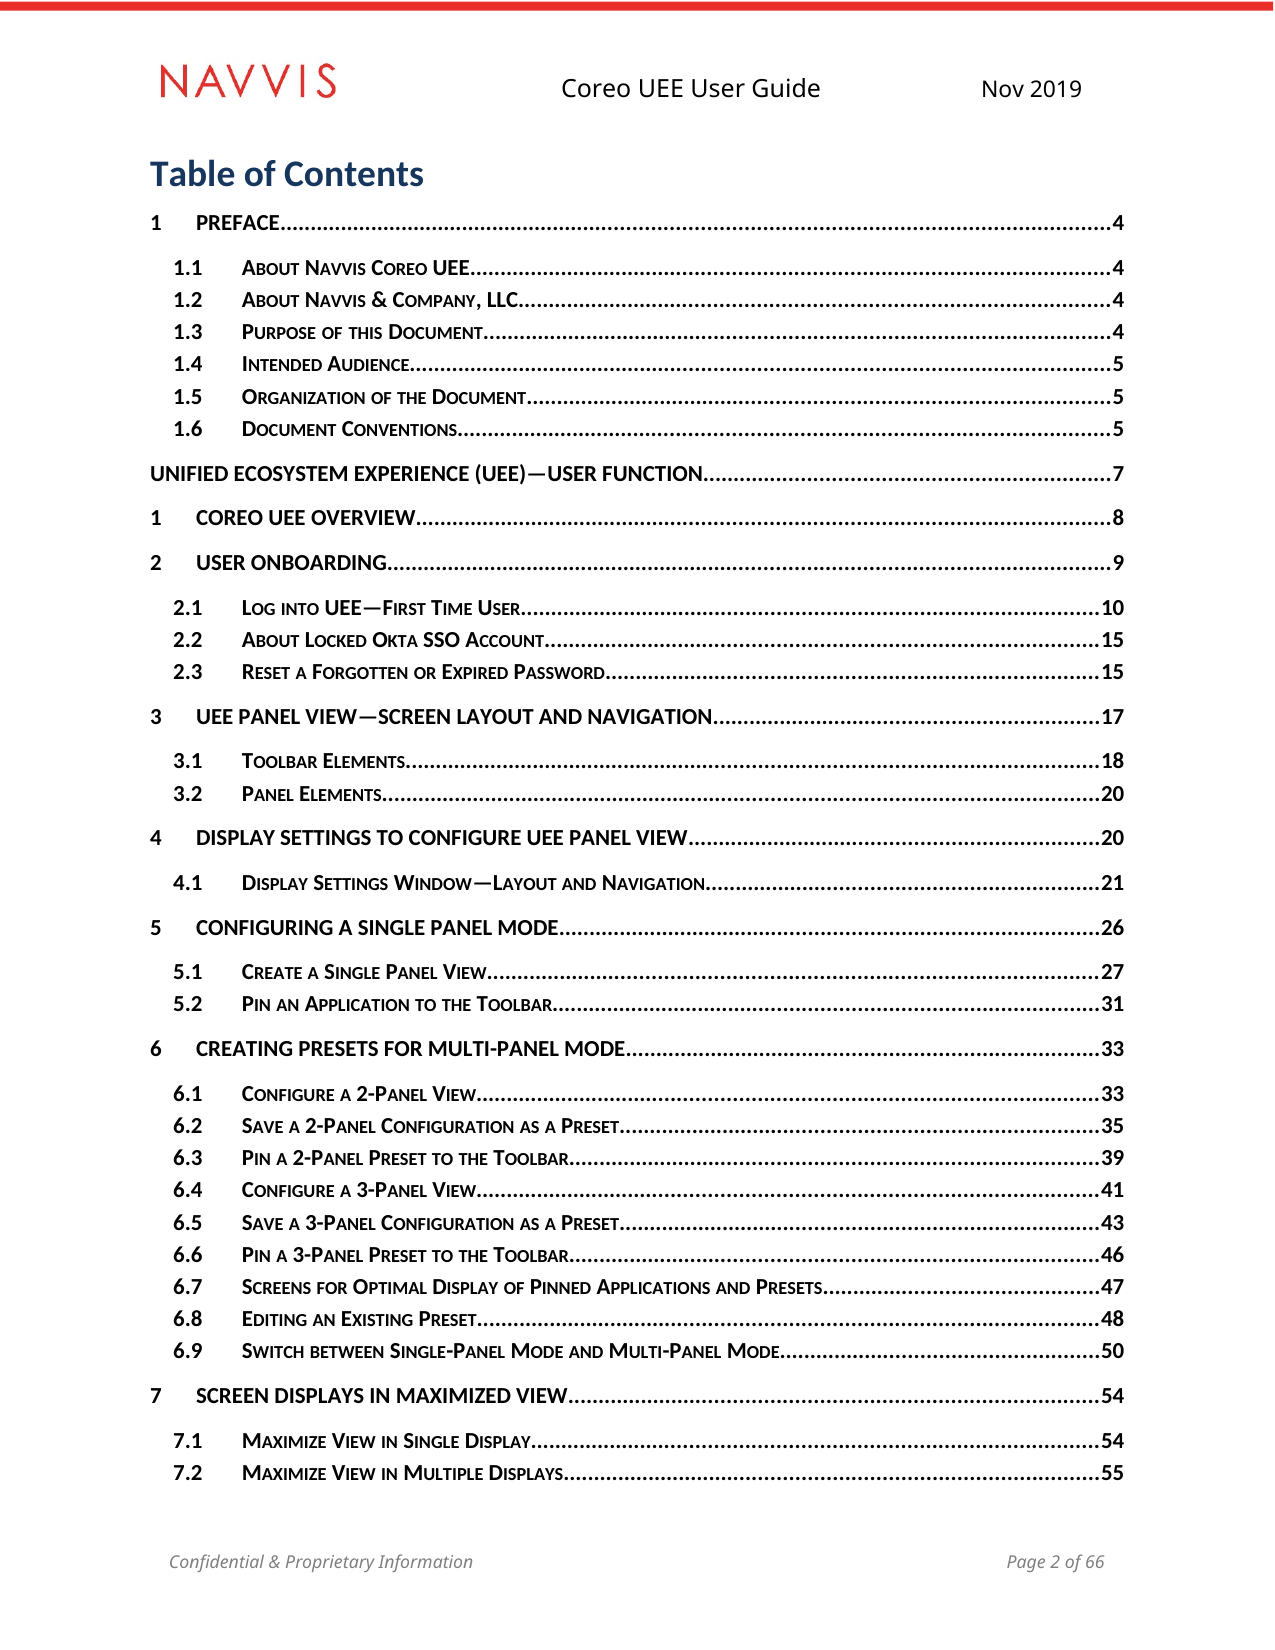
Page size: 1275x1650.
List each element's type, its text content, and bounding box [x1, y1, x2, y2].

text 4 Display Settings to Configure UEE Panel View 20 [150, 823, 1125, 851]
text 5.1 Create a Single Panel View 27 [173, 957, 1125, 985]
text 6.7 Screens for Optimal Display of Pinned Applications and Presets 47 [173, 1272, 1125, 1300]
text 3.2 Panel Elements 20 [173, 779, 1125, 807]
text 7.1 Maximize View in Single Display 54 [173, 1426, 1125, 1454]
text 7.2 Maximize View in Multiple Displays 55 [173, 1458, 1125, 1486]
text 3 UEE Panel View—Screen Layout and Navigation 17 [150, 702, 1125, 730]
picture [150, 57, 346, 105]
subtitle Table of Contents [150, 150, 1125, 196]
text 6.4 Configure a 3-Panel View 41 [173, 1176, 1125, 1203]
text 4.1 Display Settings Window—Layout and Navigation 21 [173, 868, 1125, 896]
text 1 Coreo UEE Overview 8 [150, 503, 1125, 531]
text 1.1 About Navvis Coreo UEE 4 [173, 253, 1125, 281]
text 1.2 About Navvis & Company, LLC 4 [173, 285, 1125, 313]
text 1.5 Organization of the Document 5 [173, 382, 1125, 410]
text 5 Configuring a Single Panel Mode 26 [150, 913, 1125, 941]
text 2.3 Reset a Forgotten or Expired Password 15 [173, 657, 1125, 685]
text 3.1 Toolbar Elements 18 [173, 746, 1125, 774]
text 5.2 Pin an Application to the Toolbar 31 [173, 989, 1125, 1018]
text 2.1 Log into UEE—First Time User 10 [173, 593, 1125, 621]
text 7 Screen Displays in Maximized View 54 [150, 1381, 1125, 1409]
text Unified Ecosystem Experience (UEE)—User Function 7 [150, 459, 1125, 487]
text 6.3 Pin a 2-Panel Preset to the Toolbar 39 [173, 1143, 1125, 1171]
text 6.6 Pin a 3-Panel Preset to the Toolbar 46 [173, 1240, 1125, 1268]
text 6.1 Configure a 2-Panel View 33 [173, 1079, 1125, 1107]
text 6.5 Save a 3-Panel Configuration as a Preset 43 [173, 1208, 1125, 1236]
text 1.6 Document Conventions 5 [173, 414, 1125, 442]
text 1 Preface 4 [150, 208, 1125, 236]
text 1.4 Intended Audience 5 [173, 349, 1125, 378]
text 6 Creating Presets for Multi-Panel Mode 33 [150, 1034, 1125, 1062]
text 6.8 Editing an Existing Preset 48 [173, 1304, 1125, 1332]
text 2 User Onboarding 9 [150, 548, 1125, 576]
text 1.3 Purpose of this Document 4 [173, 317, 1125, 345]
text 6.9 Switch between Single-Panel Mode and Multi-Panel Mode 50 [173, 1336, 1125, 1364]
text 6.2 Save a 2-Panel Configuration as a Preset 35 [173, 1111, 1125, 1139]
text 2.2 About Locked Okta SSO Account 15 [173, 625, 1125, 653]
